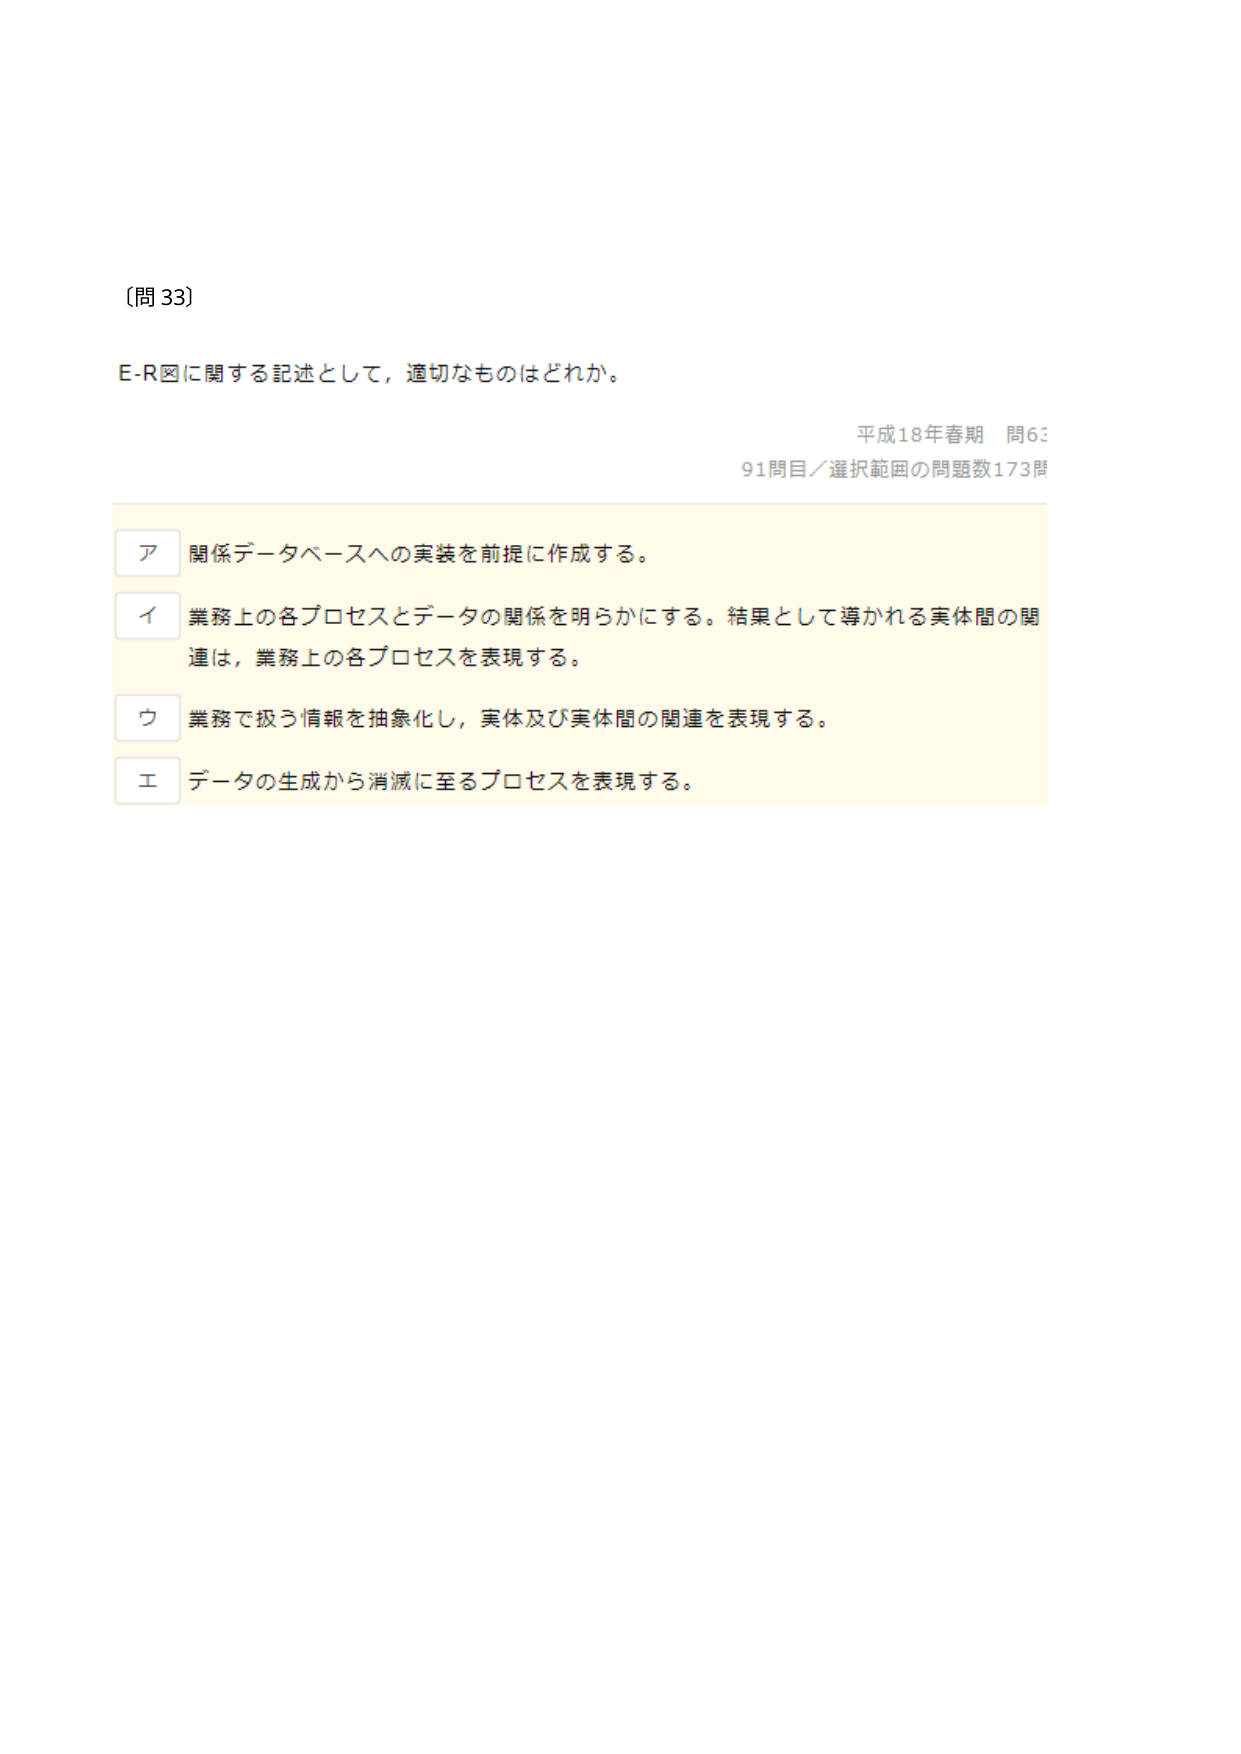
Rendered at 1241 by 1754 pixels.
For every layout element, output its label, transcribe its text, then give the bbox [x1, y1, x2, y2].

picture [112, 352, 1047, 806]
text 〔問33〕 [112, 277, 1128, 314]
